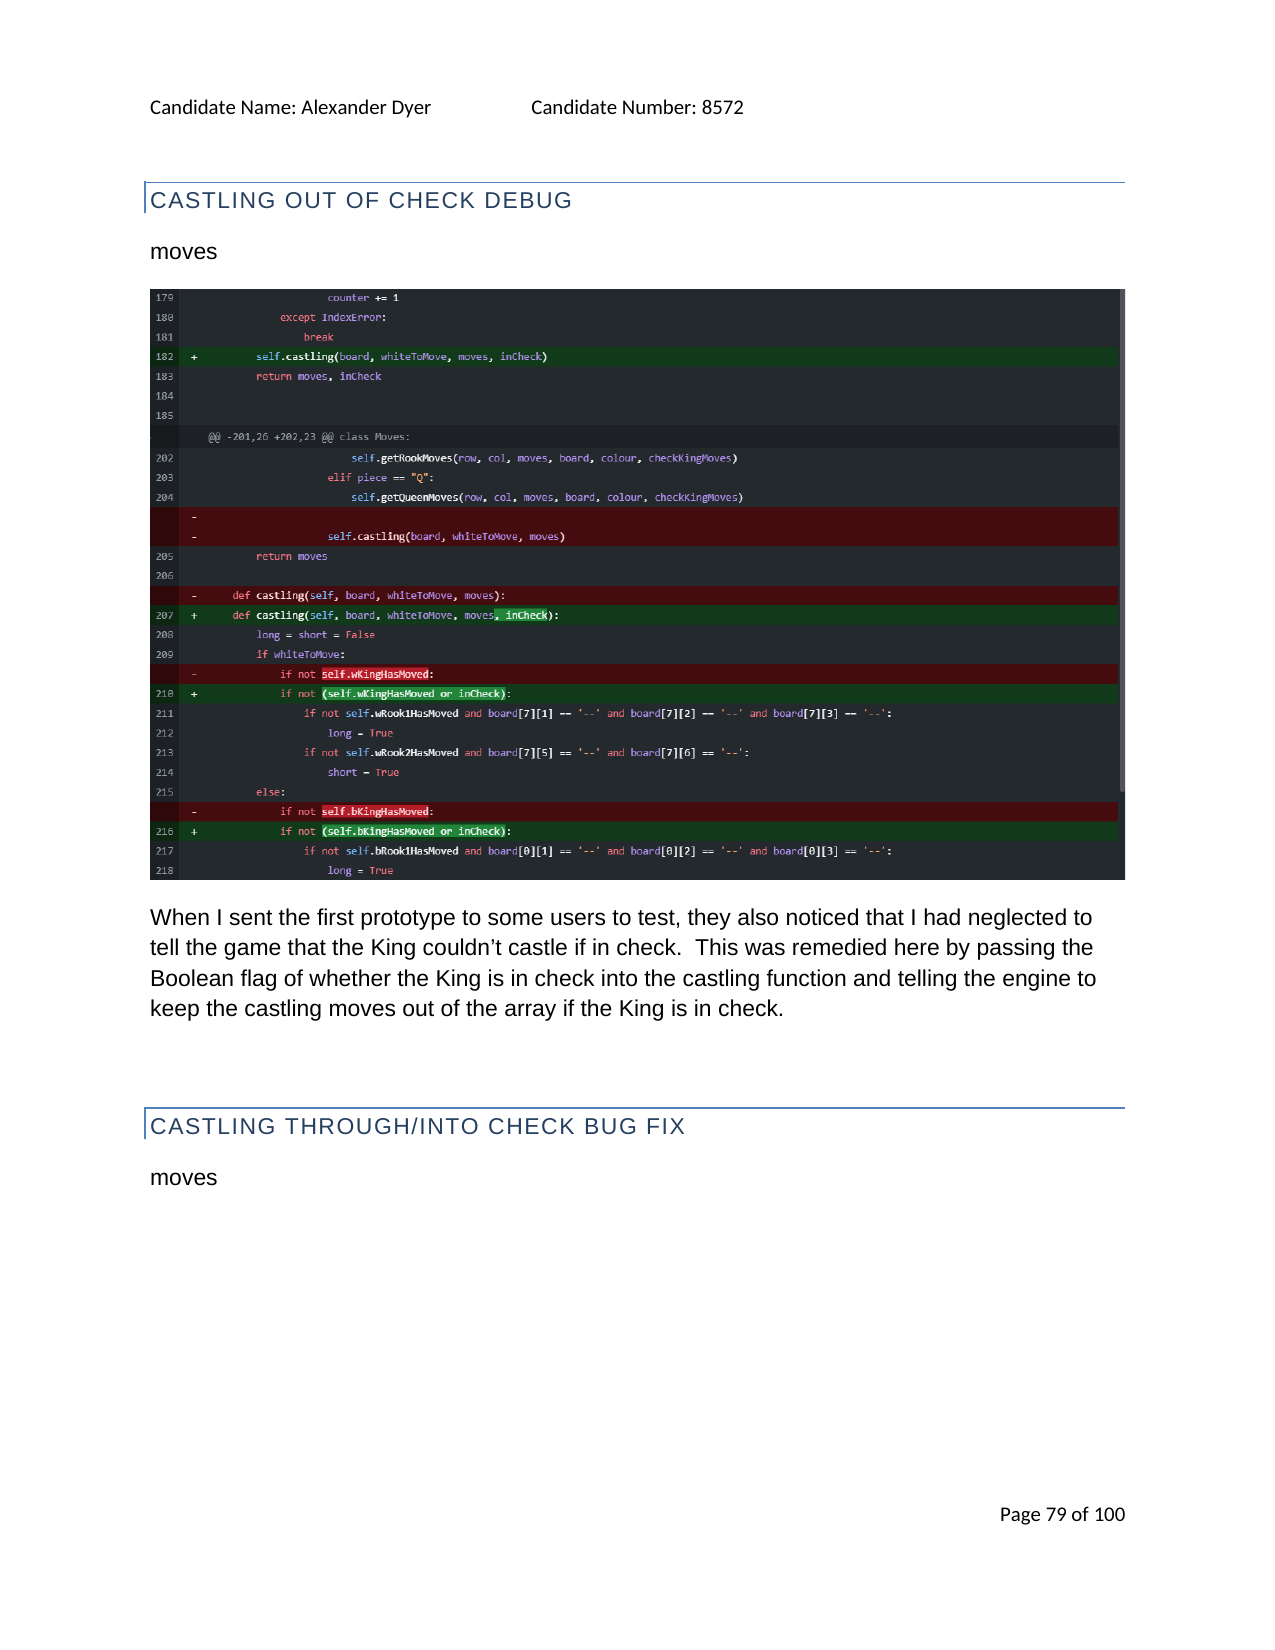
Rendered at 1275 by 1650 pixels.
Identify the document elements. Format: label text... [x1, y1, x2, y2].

text moves [150, 1164, 1125, 1190]
text When I sent the first prototype to some users to test, they also noticed that I had neglected to tell the game that the King couldn’t castle if in check. This was remedied here by passing the Boolean flag of whether the King is in check into the castling function and telling the engine to keep the castling moves out of the array if the King is in check. [150, 904, 1125, 1021]
subtitle Castling Through/Into Check Bug Fix [146, 1109, 1125, 1139]
subtitle Castling Out of Check Debug [146, 183, 1125, 213]
text moves [150, 238, 1125, 264]
picture [150, 289, 1125, 880]
